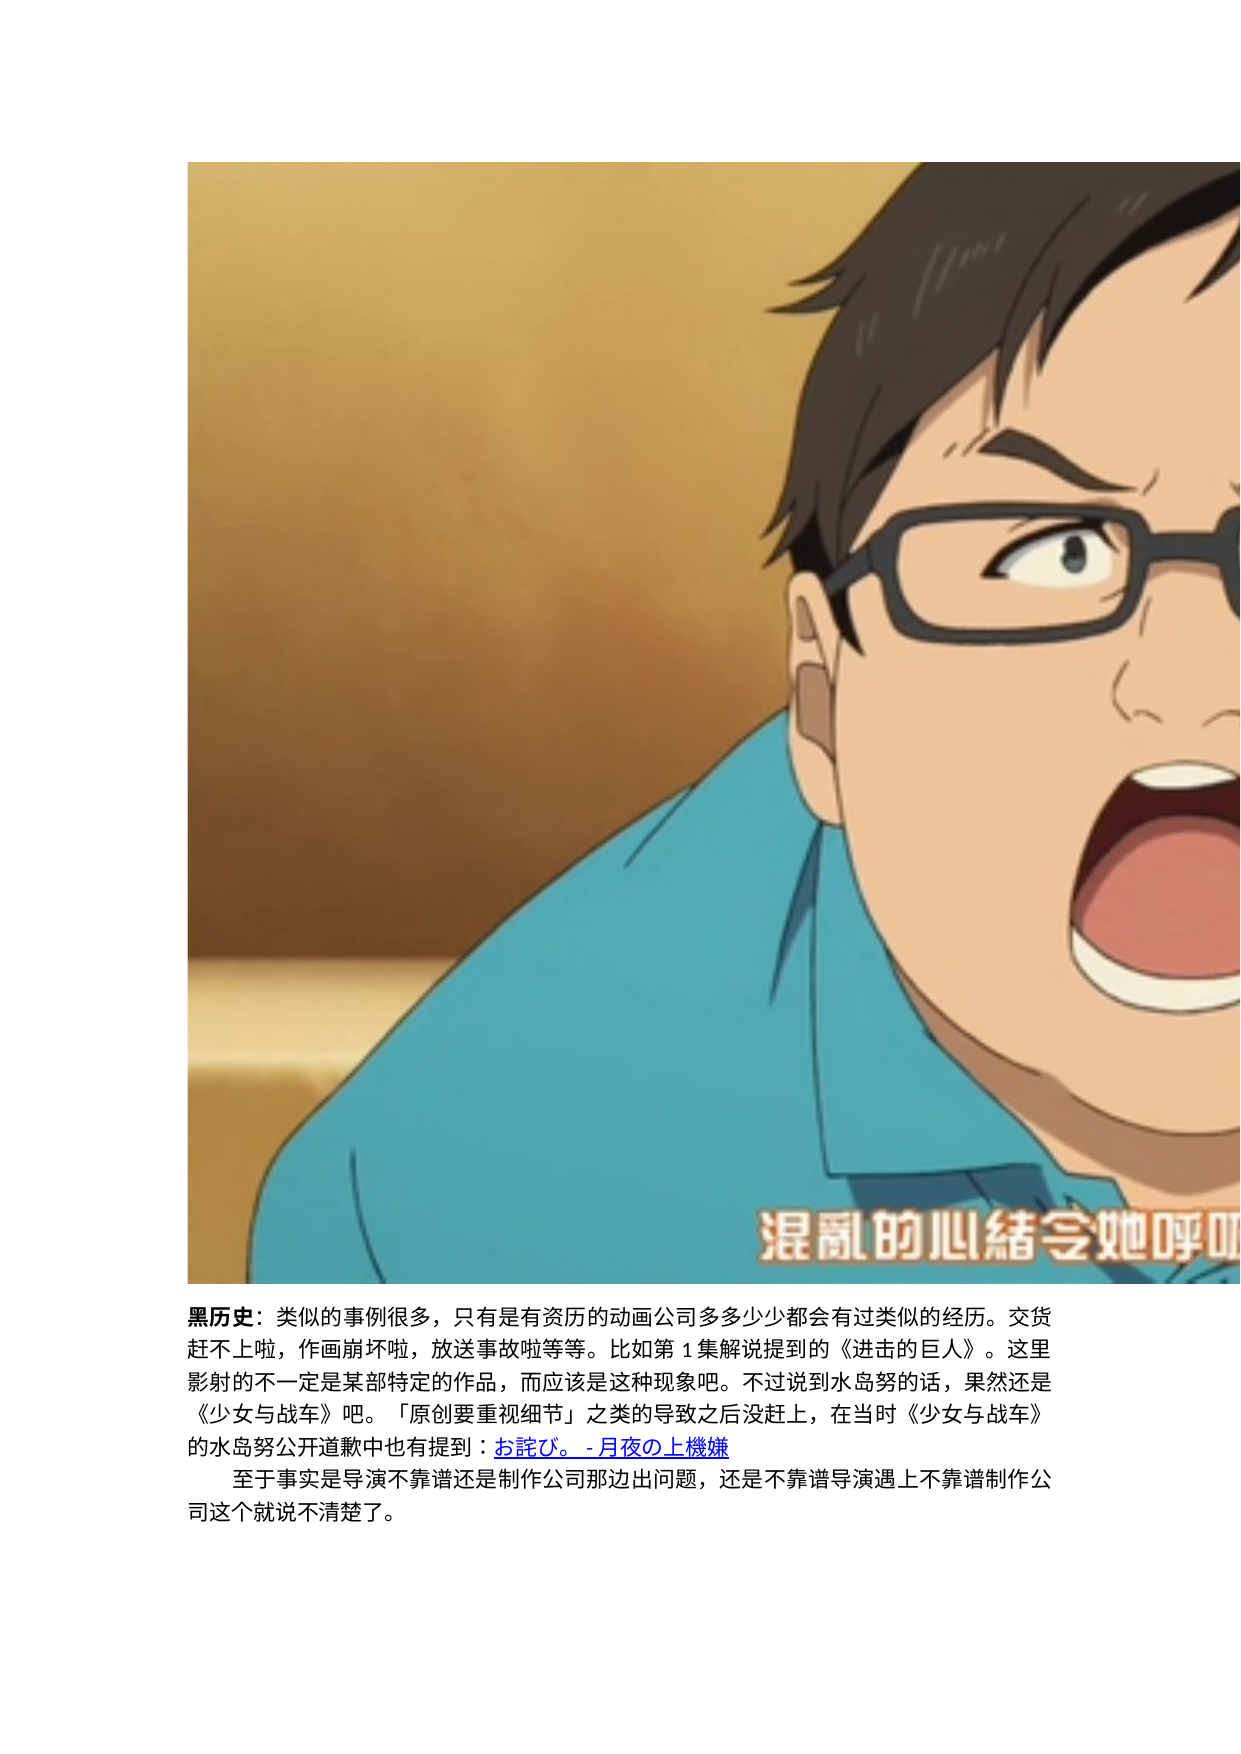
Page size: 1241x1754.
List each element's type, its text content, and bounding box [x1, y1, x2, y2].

picture [187, 162, 1241, 1284]
